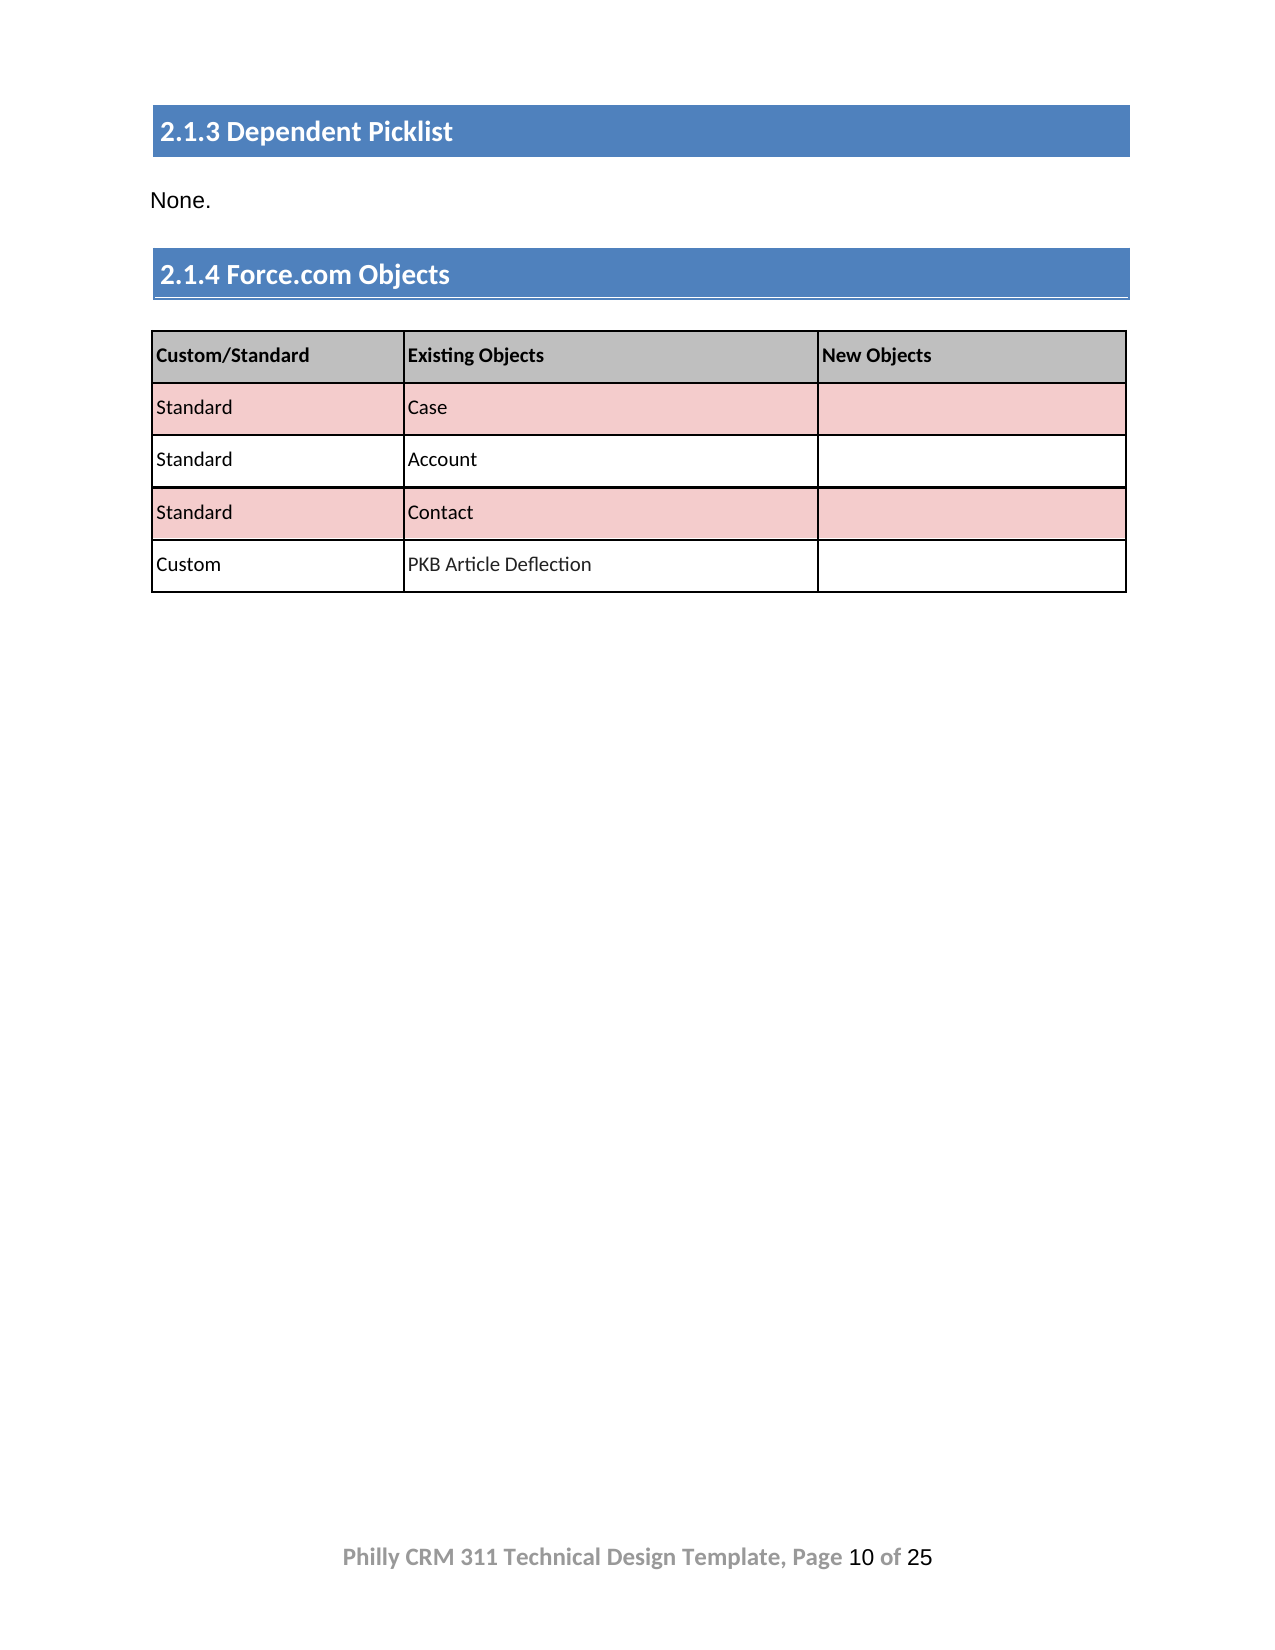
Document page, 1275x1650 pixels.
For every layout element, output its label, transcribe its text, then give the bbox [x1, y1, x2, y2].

table_cell [819, 489, 1125, 538]
table_cell Standard [153, 489, 403, 538]
table_cell [819, 541, 1125, 591]
table_header New Objects [819, 332, 1125, 382]
table_cell Standard [153, 384, 403, 434]
table_cell [819, 436, 1125, 486]
table_cell Custom [153, 541, 403, 591]
table_header Custom/Standard [153, 332, 403, 382]
table_header Existing Objects [405, 332, 817, 382]
table_cell Account [405, 436, 817, 486]
table_cell Standard [153, 436, 403, 486]
table_cell Contact [405, 489, 817, 538]
table_header 2.1.3 Dependent Picklist [155, 107, 1128, 155]
table_cell [819, 384, 1125, 434]
text None. [150, 187, 1125, 214]
table_cell Case [405, 384, 817, 434]
table_header 2.1.4 Force.com Objects [155, 250, 1128, 297]
table_cell PKB Article Deflection [405, 541, 817, 591]
